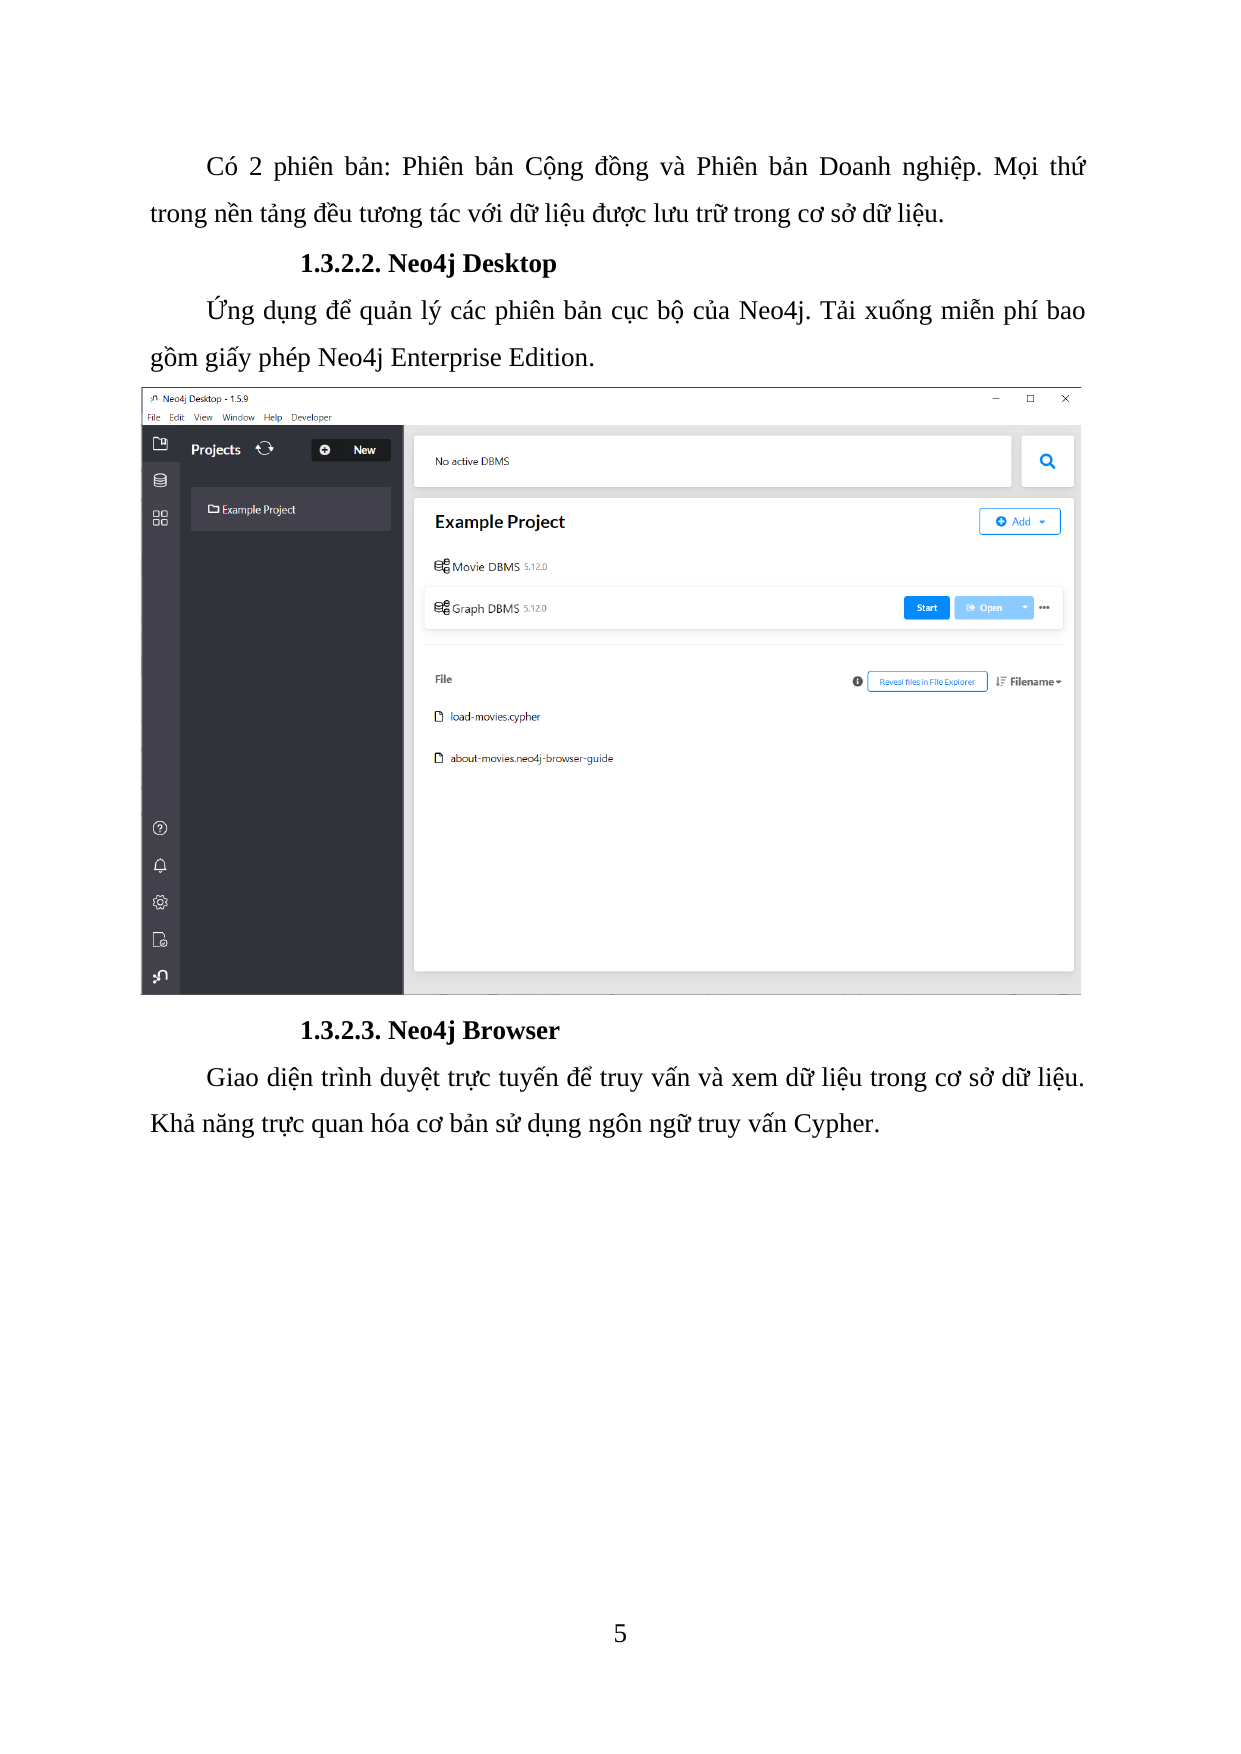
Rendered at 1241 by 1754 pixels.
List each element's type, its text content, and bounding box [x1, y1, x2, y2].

subtitle 1.3.2.2. Neo4j Desktop [300, 247, 1090, 279]
text Có 2 phiên bản: Phiên bản Cộng đồng và Phiên bản Doanh nghiệp. Mọi thứ trong nền tảng đều tương tác với dữ liệu được lưu trữ trong cơ sở dữ liệu. [141, 150, 1087, 228]
text Giao diện trình duyệt trực tuyến để truy vấn và xem dữ liệu trong cơ sở dữ liệu. Khả năng trực quan hóa cơ bản sử dụng ngôn ngữ truy vấn Cypher. [141, 1061, 1087, 1138]
picture [140, 387, 1082, 995]
subtitle 1.3.2.3. Neo4j Browser [300, 1014, 1090, 1045]
text Ứng dụng để quản lý các phiên bản cục bộ của Neo4j. Tải xuống miễn phí bao gồm giấy phép Neo4j Enterprise Edition. [141, 294, 1087, 372]
